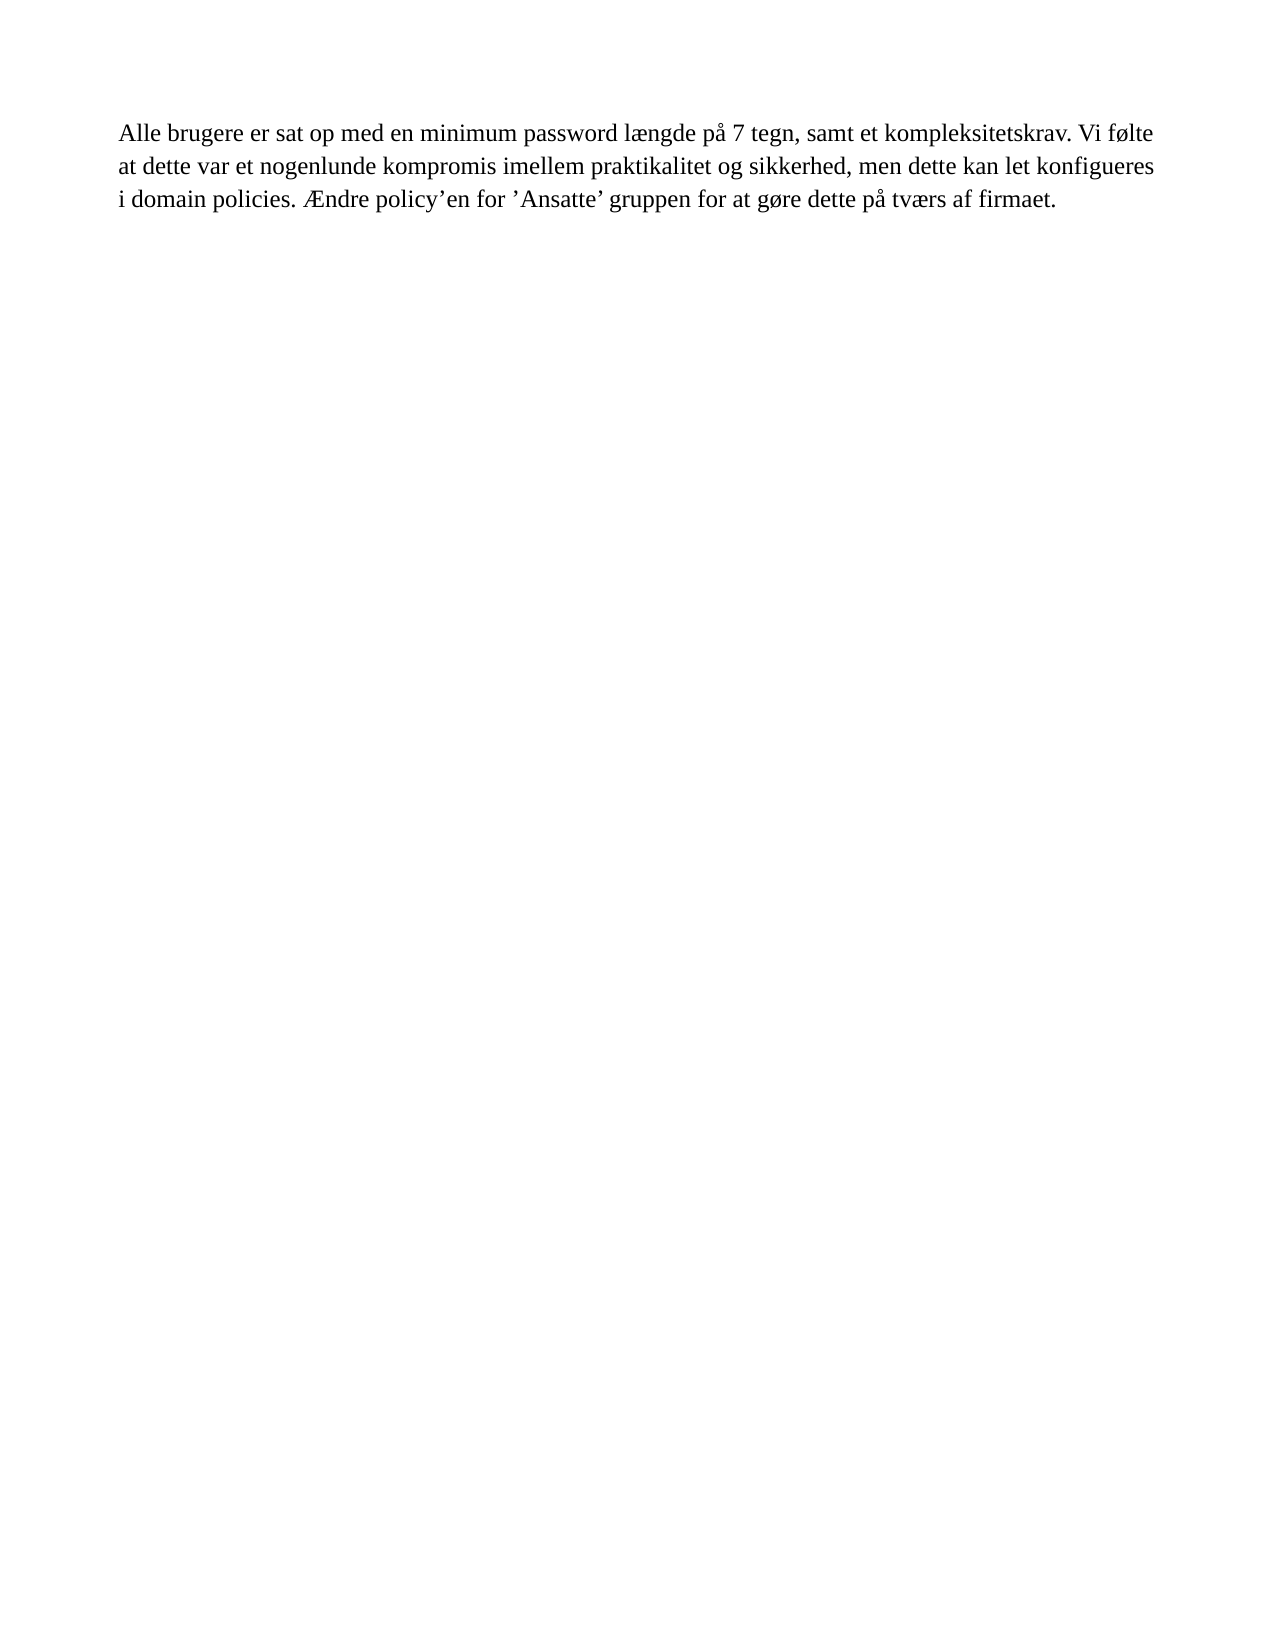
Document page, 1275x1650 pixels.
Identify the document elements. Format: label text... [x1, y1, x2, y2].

text Alle brugere er sat op med en minimum password længde på 7 tegn, samt et kompleksitetskrav. Vi følte at dette var et nogenlunde kompromis imellem praktikalitet og sikkerhed, men dette kan let konfigueres i domain policies. Ændre policy’en for ’Ansatte’ gruppen for at gøre dette på tværs af firmaet. [118, 118, 1157, 213]
